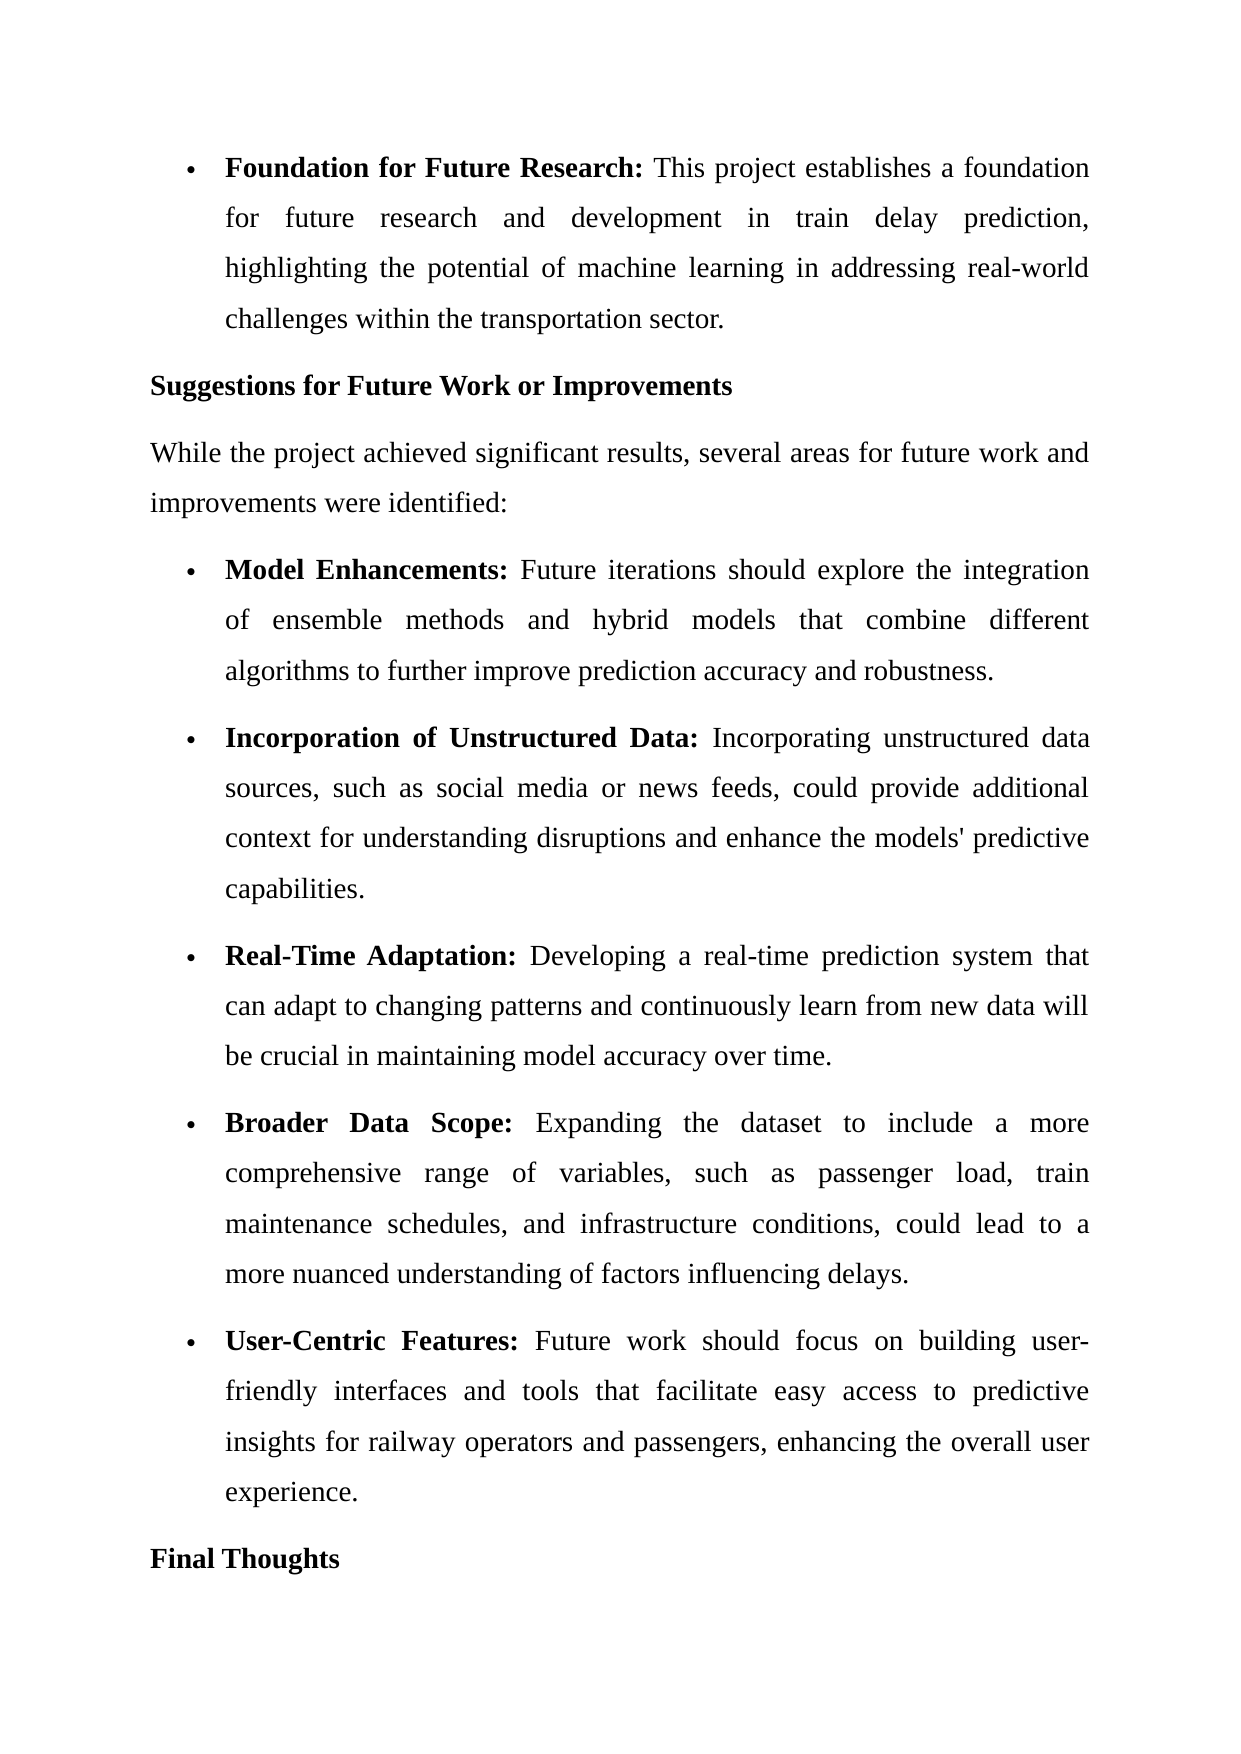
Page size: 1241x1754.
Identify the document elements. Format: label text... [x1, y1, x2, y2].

list User-Centric Features: Future work should focus on building user-friendly interfaces and tools that facilitate easy access to predictive insights for railway operators and passengers, enhancing the overall user experience. [187, 1323, 1090, 1508]
text While the project achieved significant results, several areas for future work and improvements were identified: [150, 435, 1090, 519]
text Suggestions for Future Work or Improvements [150, 368, 1090, 401]
list Incorporation of Unstructured Data: Incorporating unstructured data sources, such as social media or news feeds, could provide additional context for understanding disruptions and enhance the models' predictive capabilities. [187, 720, 1090, 904]
list Foundation for Future Research: This project establishes a foundation for future research and development in train delay prediction, highlighting the potential of machine learning in addressing real-world challenges within the transportation sector. [187, 150, 1090, 334]
list Real-Time Adaptation: Developing a real-time prediction system that can adapt to changing patterns and continuously learn from new data will be crucial in maintaining model accuracy over time. [187, 938, 1090, 1072]
list Broader Data Scope: Expanding the dataset to include a more comprehensive range of variables, such as passenger load, train maintenance schedules, and infrastructure conditions, could lead to a more nuanced understanding of factors influencing delays. [187, 1105, 1090, 1290]
list Model Enhancements: Future iterations should explore the integration of ensemble methods and hybrid models that combine different algorithms to further improve prediction accuracy and robustness. [187, 552, 1090, 686]
text Final Thoughts [150, 1541, 1090, 1575]
